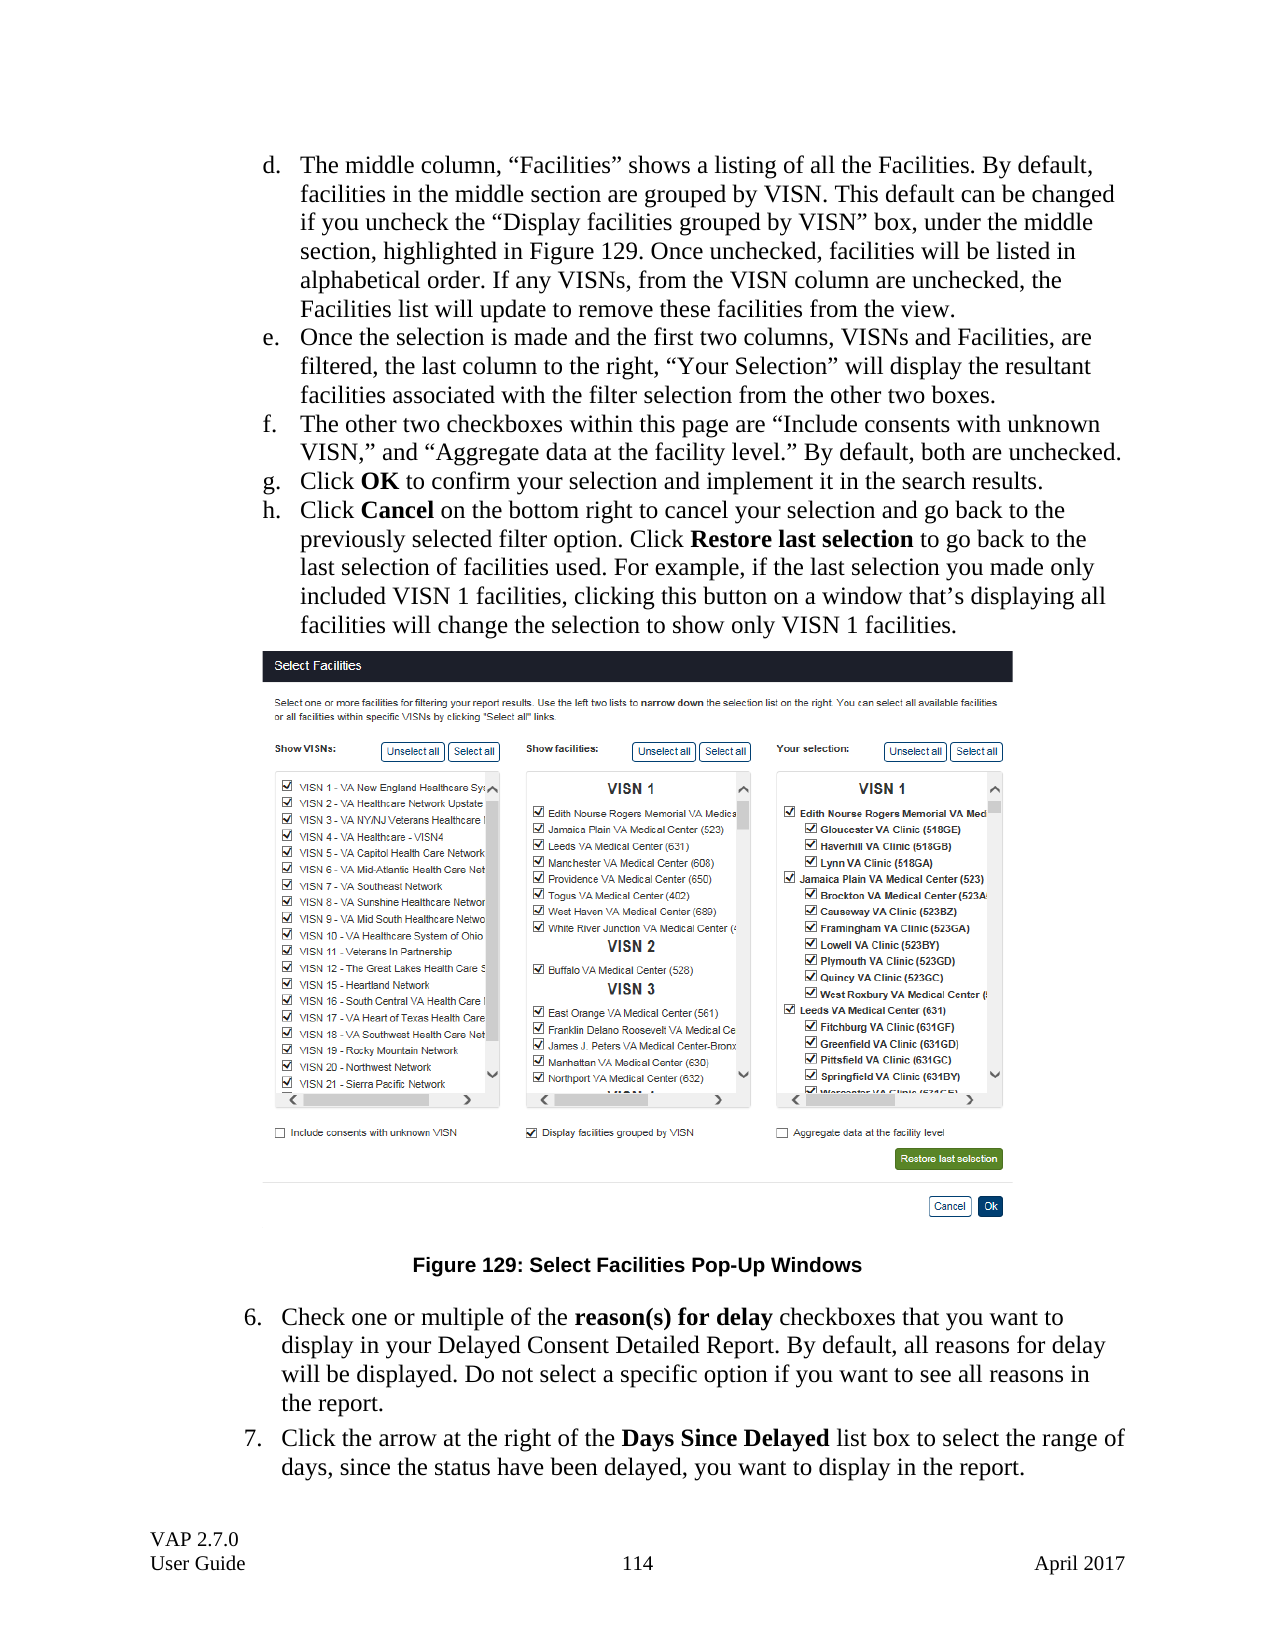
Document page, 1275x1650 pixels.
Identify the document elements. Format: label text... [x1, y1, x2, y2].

text The middle column, “Facilities” shows a listing of all the Facilities. By default, facilities in the middle section are grouped by VISN. This default can be changed if you uncheck the “Display facilities grouped by VISN” box, under the middle section, highlighted in Figure 129. Once unchecked, facilities will be listed in alphabetical order. If any VISNs, from the VISN column are unchecked, the Facilities list will update to remove these facilities from the view. [262, 150, 1125, 322]
text The other two checkboxes within this page are “Include consents with unknown VISN,” and “Aggregate data at the facility level.” By default, both are unchecked. [262, 409, 1125, 466]
text Click the arrow at the right of the Days Since Delayed list box to select the range of days, since the status have been delayed, you want to display in the report. [244, 1423, 1125, 1481]
text Once the selection is made and the first two columns, VISNs and Facilities, are filtered, the last column to the right, “Your Selection” will display the resultant facilities associated with the filter selection from the other two boxes. [262, 322, 1125, 409]
text Click Cancel on the bottom right to cancel your selection and go back to the previously selected filter option. Click Restore last selection to go back to the last selection of facilities used. For example, if the last selection you made only included VISN 1 facilities, clicking this button on a window that’s displaying all facilities will change the selection to show only VISN 1 facilities. [262, 495, 1125, 639]
text Figure 129: Select Facilities Pop-Up Windows [150, 1253, 1125, 1277]
picture [262, 651, 1013, 1228]
text Check one or multiple of the reason(s) for delay checkboxes that you want to display in your Delayed Consent Detailed Report. By default, all reasons for delay will be displayed. Do not select a specific option if you want to see all reasons in the report. [244, 1302, 1125, 1417]
text Click OK to confirm your selection and implement it in the search results. [262, 466, 1125, 495]
